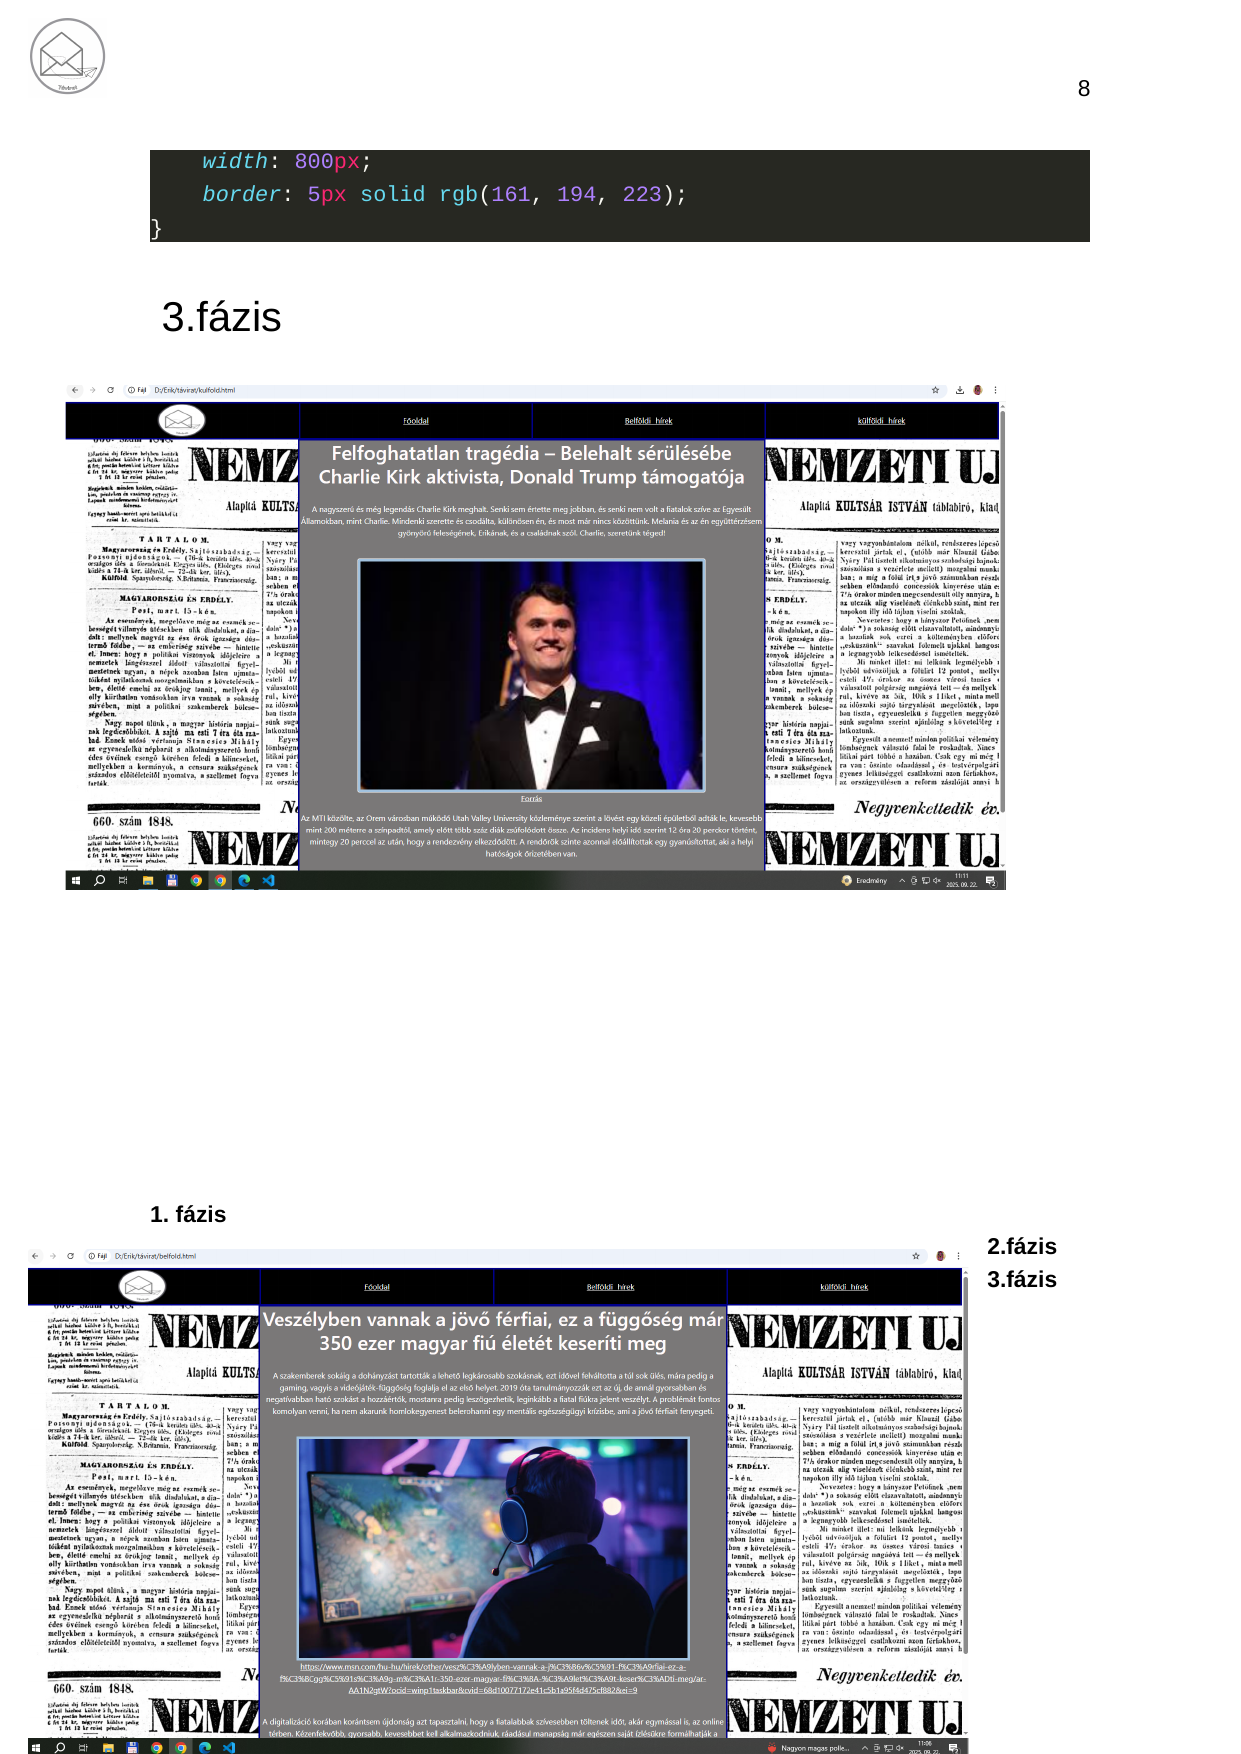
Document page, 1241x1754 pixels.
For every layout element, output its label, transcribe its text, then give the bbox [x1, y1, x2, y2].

picture [28, 1249, 969, 1754]
subtitle 3.fázis [150, 292, 1090, 340]
text border: 5px solid rgb(161, 194, 223); [150, 183, 1090, 208]
picture [65, 385, 1006, 890]
picture [28, 18, 107, 98]
text } [150, 217, 1090, 242]
text width: 800px; [150, 150, 1090, 175]
